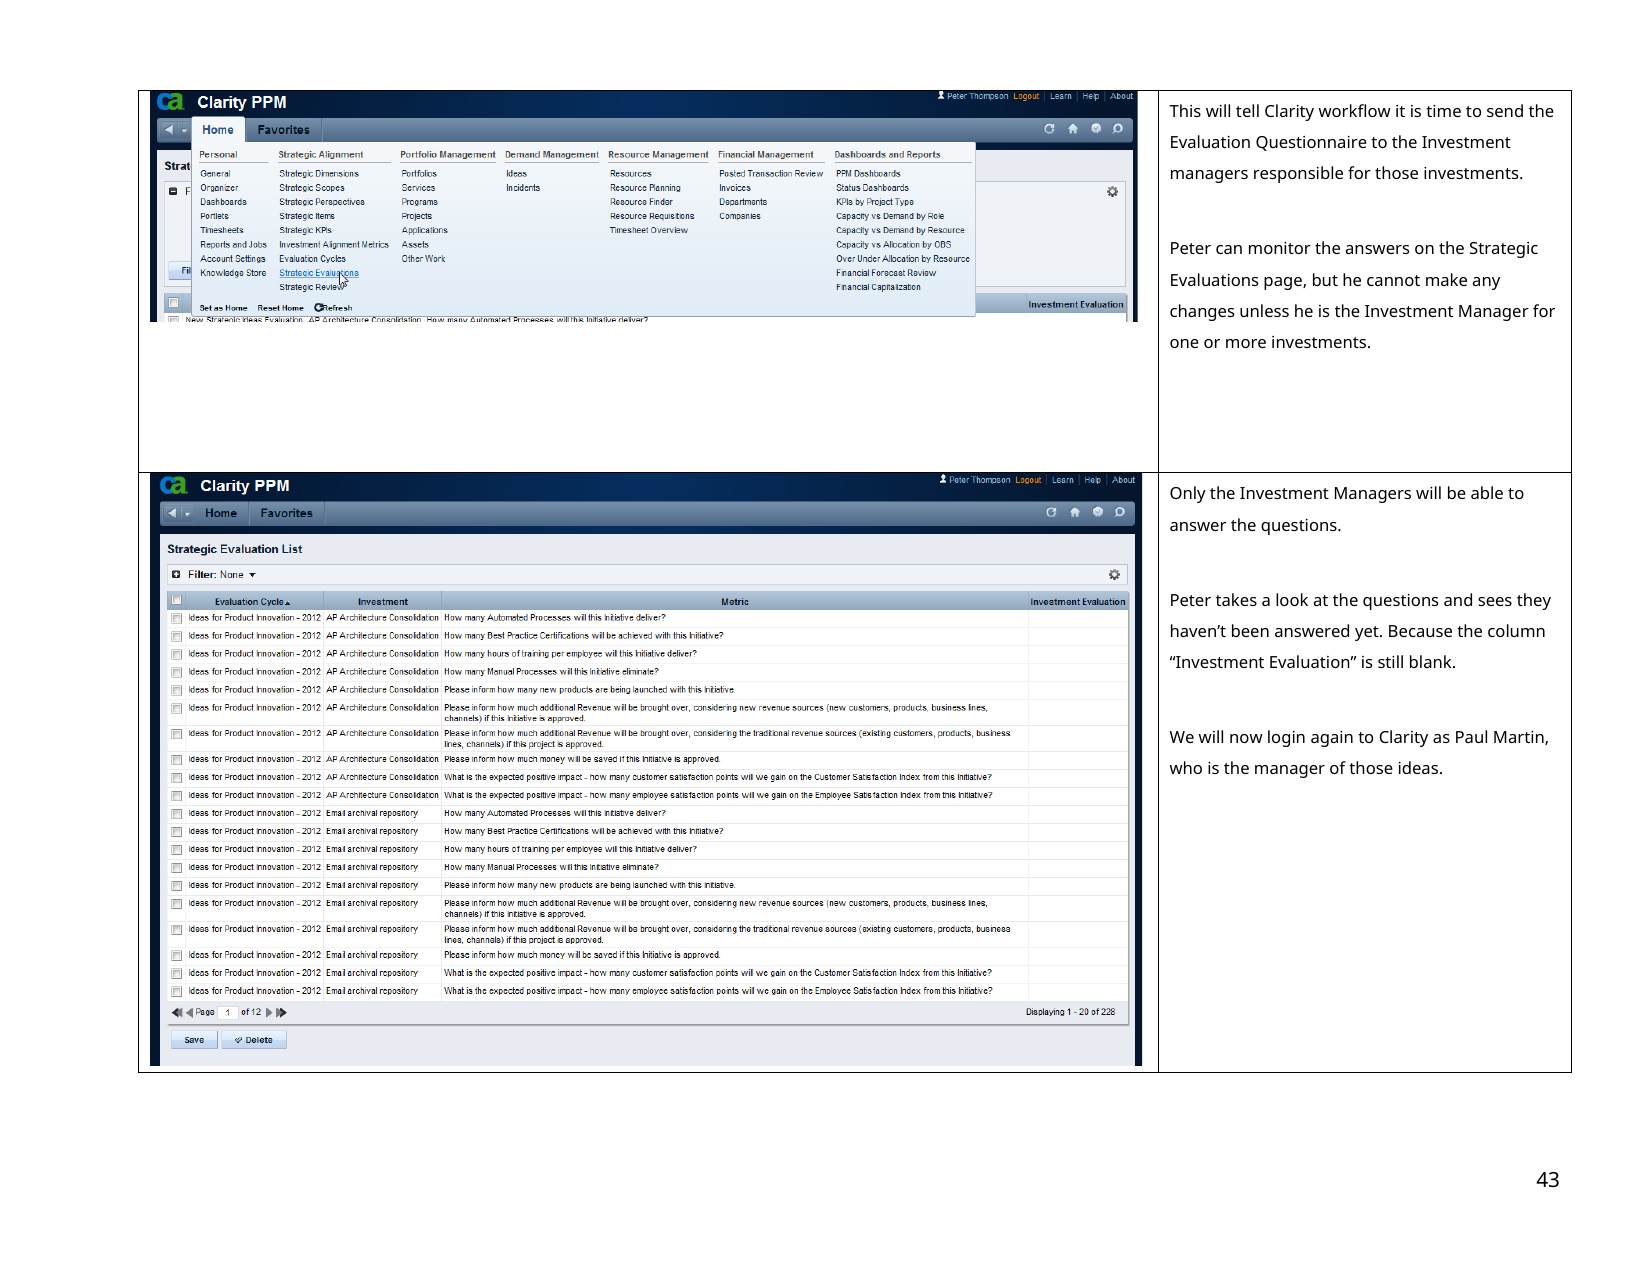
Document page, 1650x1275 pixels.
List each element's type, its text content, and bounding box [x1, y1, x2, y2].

table_cell [139, 473, 1158, 1072]
picture [150, 91, 1138, 322]
table_cell Only the Investment Managers will be able to answer the questions. Peter takes a look at the questions and sees they haven’t been answered yet. Because the column “Investment Evaluation” is still blank. We will now login again to Clarity as Paul Martin, who is the manager of those ideas. [1159, 473, 1571, 1072]
table_cell This will tell Clarity workflow it is time to send the Evaluation Questionnaire to the Investment managers responsible for those investments. Peter can monitor the answers on the Strategic Evaluations page, but he cannot make any changes unless he is the Investment Manager for one or more investments. [1159, 91, 1571, 472]
table_cell [139, 91, 1158, 472]
picture [150, 473, 1143, 1066]
